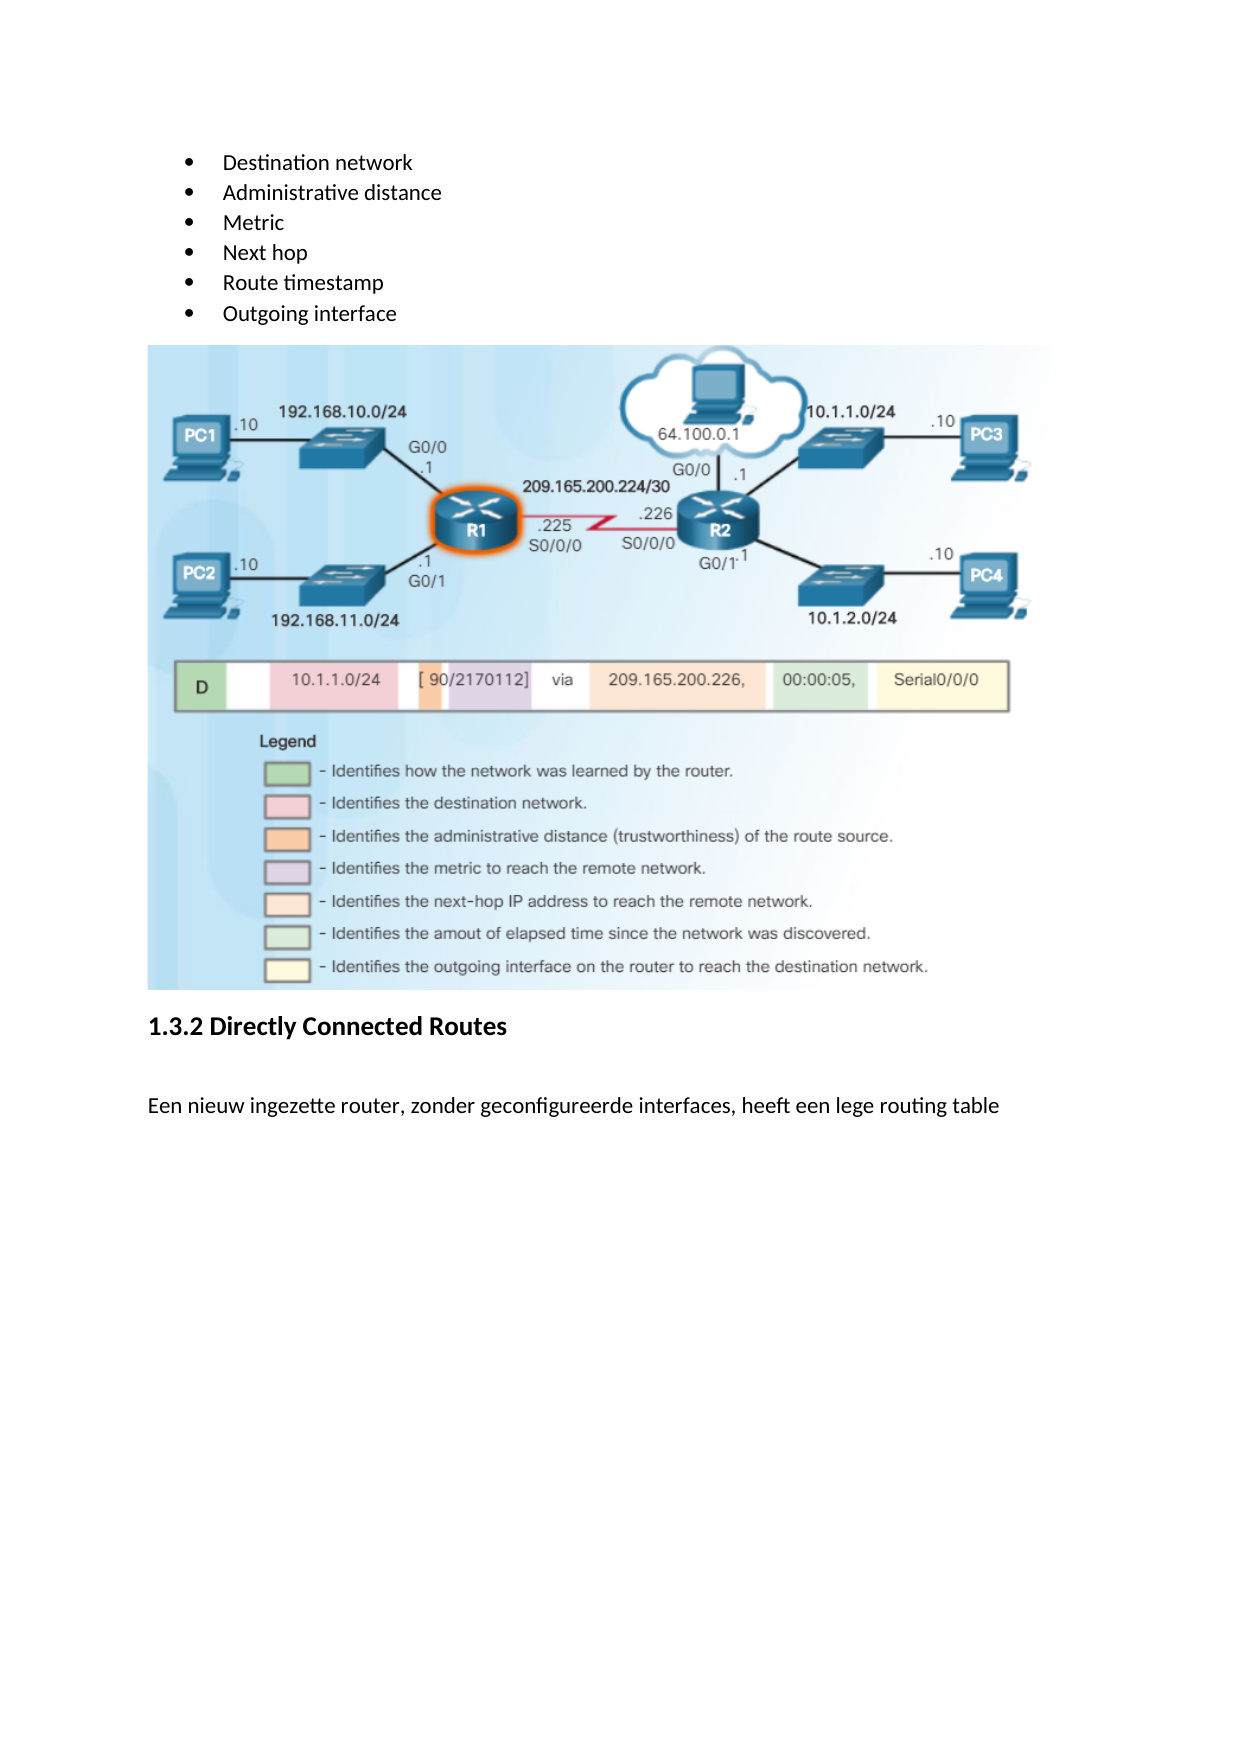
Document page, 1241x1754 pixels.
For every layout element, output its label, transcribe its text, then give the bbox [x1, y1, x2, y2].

list Outgoing interface [185, 299, 1093, 327]
list Administrative distance [185, 178, 1093, 206]
text 1.3.2 Directly Connected Routes [148, 1009, 1093, 1042]
list Route timestamp [185, 268, 1093, 296]
list Destination network [185, 148, 1093, 176]
list Metric [185, 208, 1093, 236]
text Een nieuw ingezette router, zonder geconfigureerde interfaces, heeft een lege routing table [148, 1061, 1093, 1119]
picture [147, 345, 1052, 990]
list Next hop [185, 238, 1093, 266]
